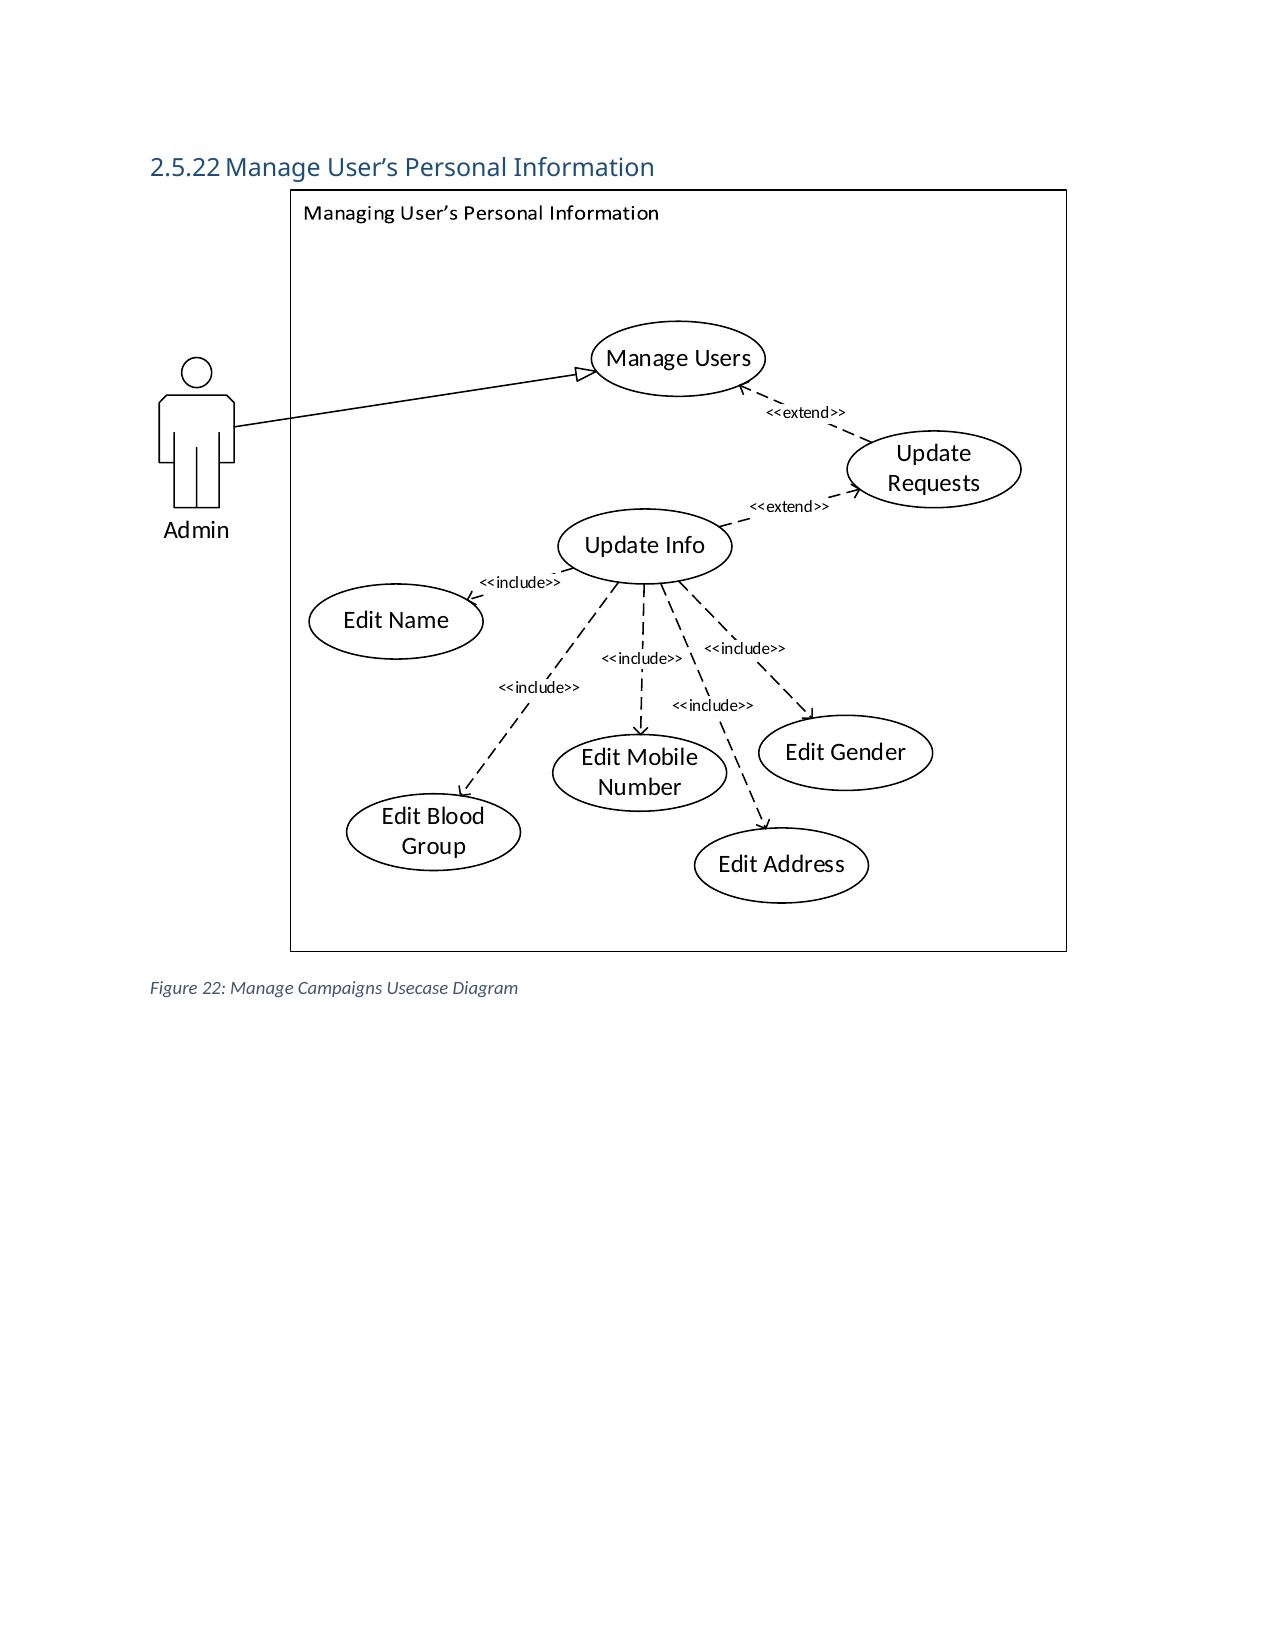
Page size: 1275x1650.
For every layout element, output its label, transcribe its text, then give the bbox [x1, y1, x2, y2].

subtitle Manage User’s Personal Information [150, 150, 1125, 184]
text Figure 22: Manage Campaigns Usecase Diagram [150, 977, 1125, 999]
